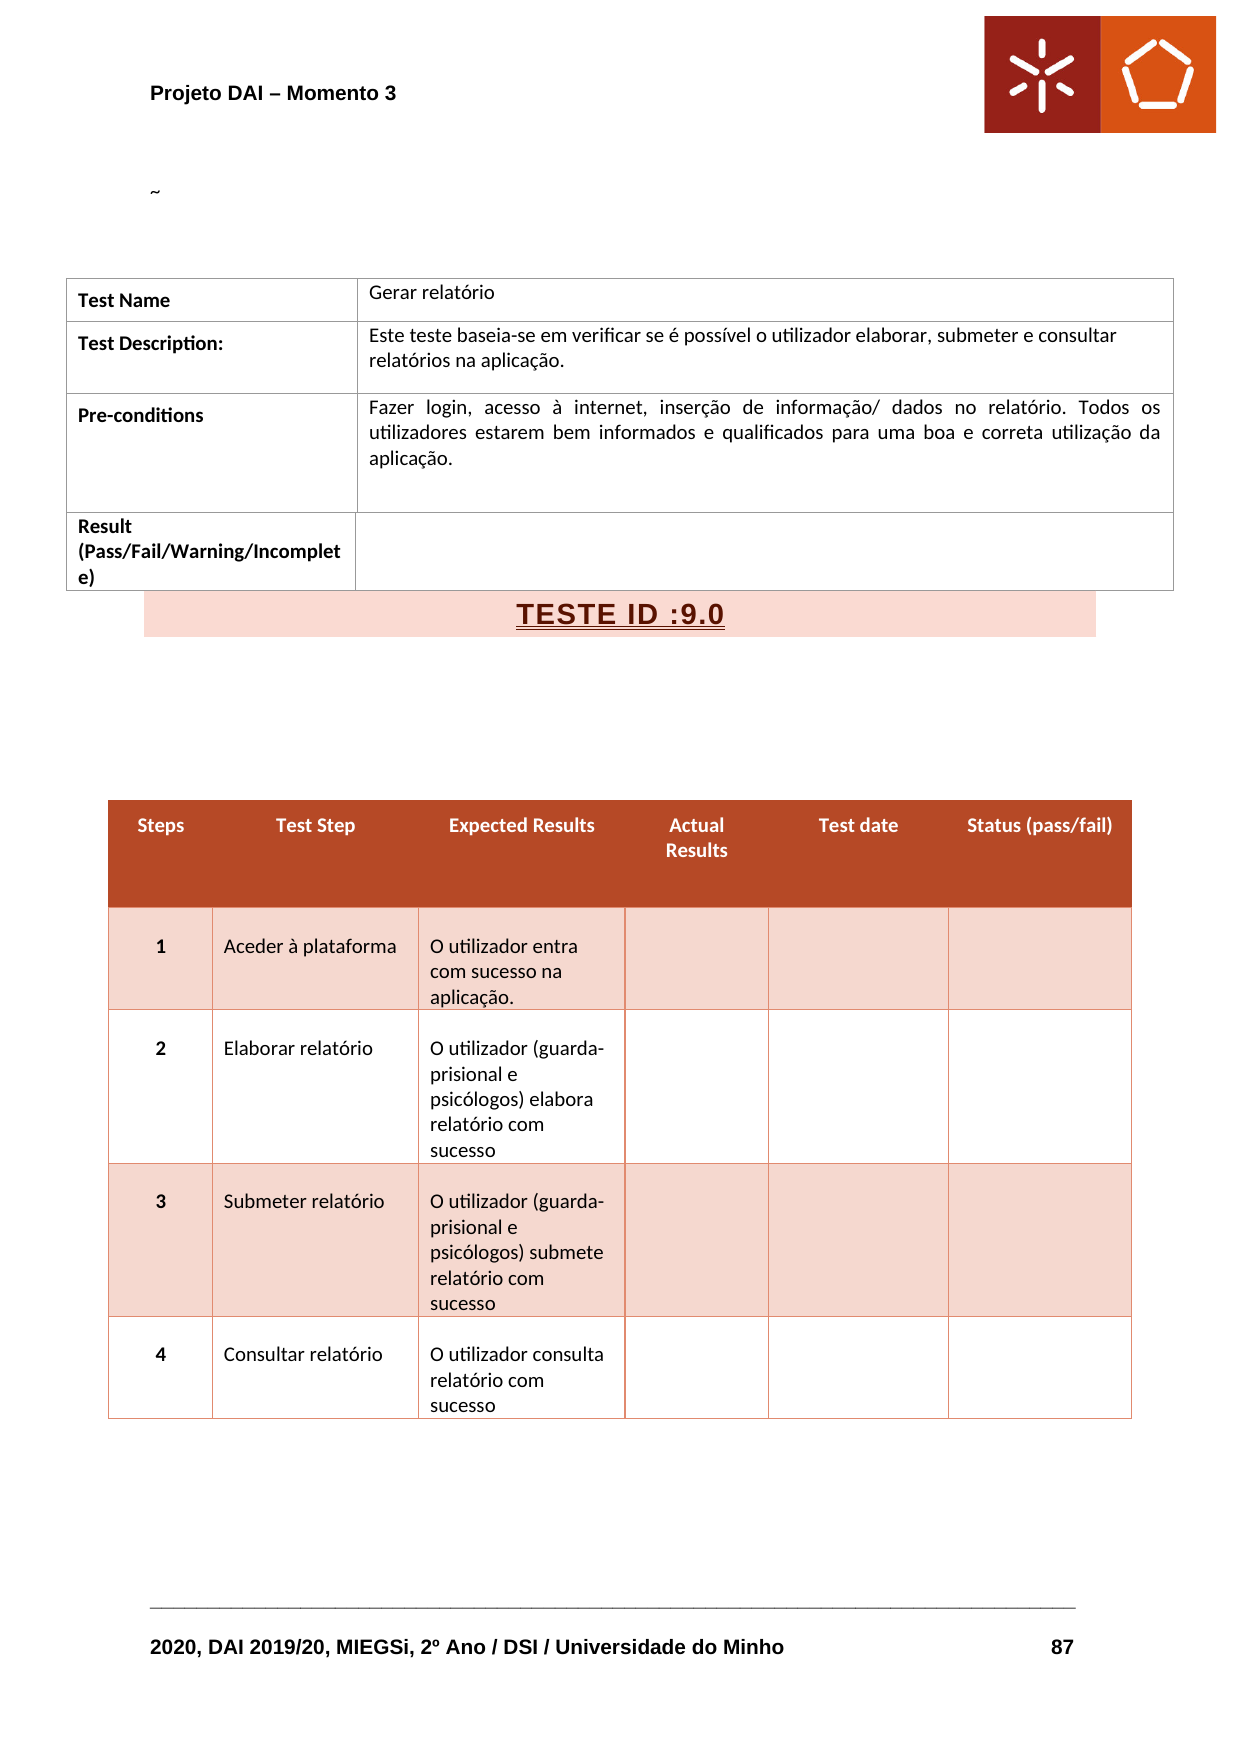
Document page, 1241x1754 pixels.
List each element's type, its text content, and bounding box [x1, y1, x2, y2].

table_cell Test Description: [67, 322, 357, 393]
table_cell 3 [109, 1164, 212, 1316]
table_cell [769, 908, 948, 1009]
table_header Status (pass/fail) [949, 801, 1131, 907]
table_cell [769, 1010, 948, 1162]
table_cell O utilizador (guarda-prisional e psicólogos) submete relatório com sucesso [419, 1164, 624, 1316]
table_cell Consultar relatório [213, 1317, 418, 1418]
table_cell Fazer login, acesso à internet, inserção de informação/ dados no relatório. Todos os utilizadores estarem bem informados e qualificados para uma boa e correta utilização da aplicação. [358, 394, 1173, 512]
table_cell [949, 1010, 1131, 1162]
table_header Actual Results [626, 801, 768, 907]
table_cell [626, 908, 768, 1009]
table_cell 2 [109, 1010, 212, 1162]
table_cell [949, 1164, 1131, 1316]
table_header Steps [109, 801, 212, 907]
table_cell [769, 1164, 948, 1316]
table_cell Pre-conditions [67, 394, 357, 512]
table_cell [949, 1317, 1131, 1418]
table_cell [626, 1317, 768, 1418]
table_cell O utilizador (guarda-prisional e psicólogos) elabora relatório com sucesso [419, 1010, 624, 1162]
table_cell 4 [109, 1317, 212, 1418]
table_cell [626, 1010, 768, 1162]
table_cell Submeter relatório [213, 1164, 418, 1316]
table_header Expected Results [419, 801, 624, 907]
table_cell O utilizador entra com sucesso na aplicação. [419, 908, 624, 1009]
table_cell [949, 908, 1131, 1009]
table_cell Este teste baseia-se em verificar se é possível o utilizador elaborar, submeter e consultar relatórios na aplicação. [358, 322, 1173, 393]
table_cell [356, 513, 1173, 589]
table_cell Elaborar relatório [213, 1010, 418, 1162]
table_header Test date [769, 801, 948, 907]
subtitle Teste ID :9.0 [150, 597, 1090, 630]
table_header Test Step [213, 801, 418, 907]
table_cell O utilizador consulta relatório com sucesso [419, 1317, 624, 1418]
table_cell 1 [109, 908, 212, 1009]
table_cell [626, 1164, 768, 1316]
picture [984, 16, 1217, 133]
table_cell [769, 1317, 948, 1418]
table_cell Aceder à plataforma [213, 908, 418, 1009]
table_header Gerar relatório [358, 279, 1173, 321]
table_header Test Name [67, 279, 357, 321]
text ~ [150, 178, 1090, 203]
table_cell Result (Pass/Fail/Warning/Incomplete) [67, 513, 355, 589]
